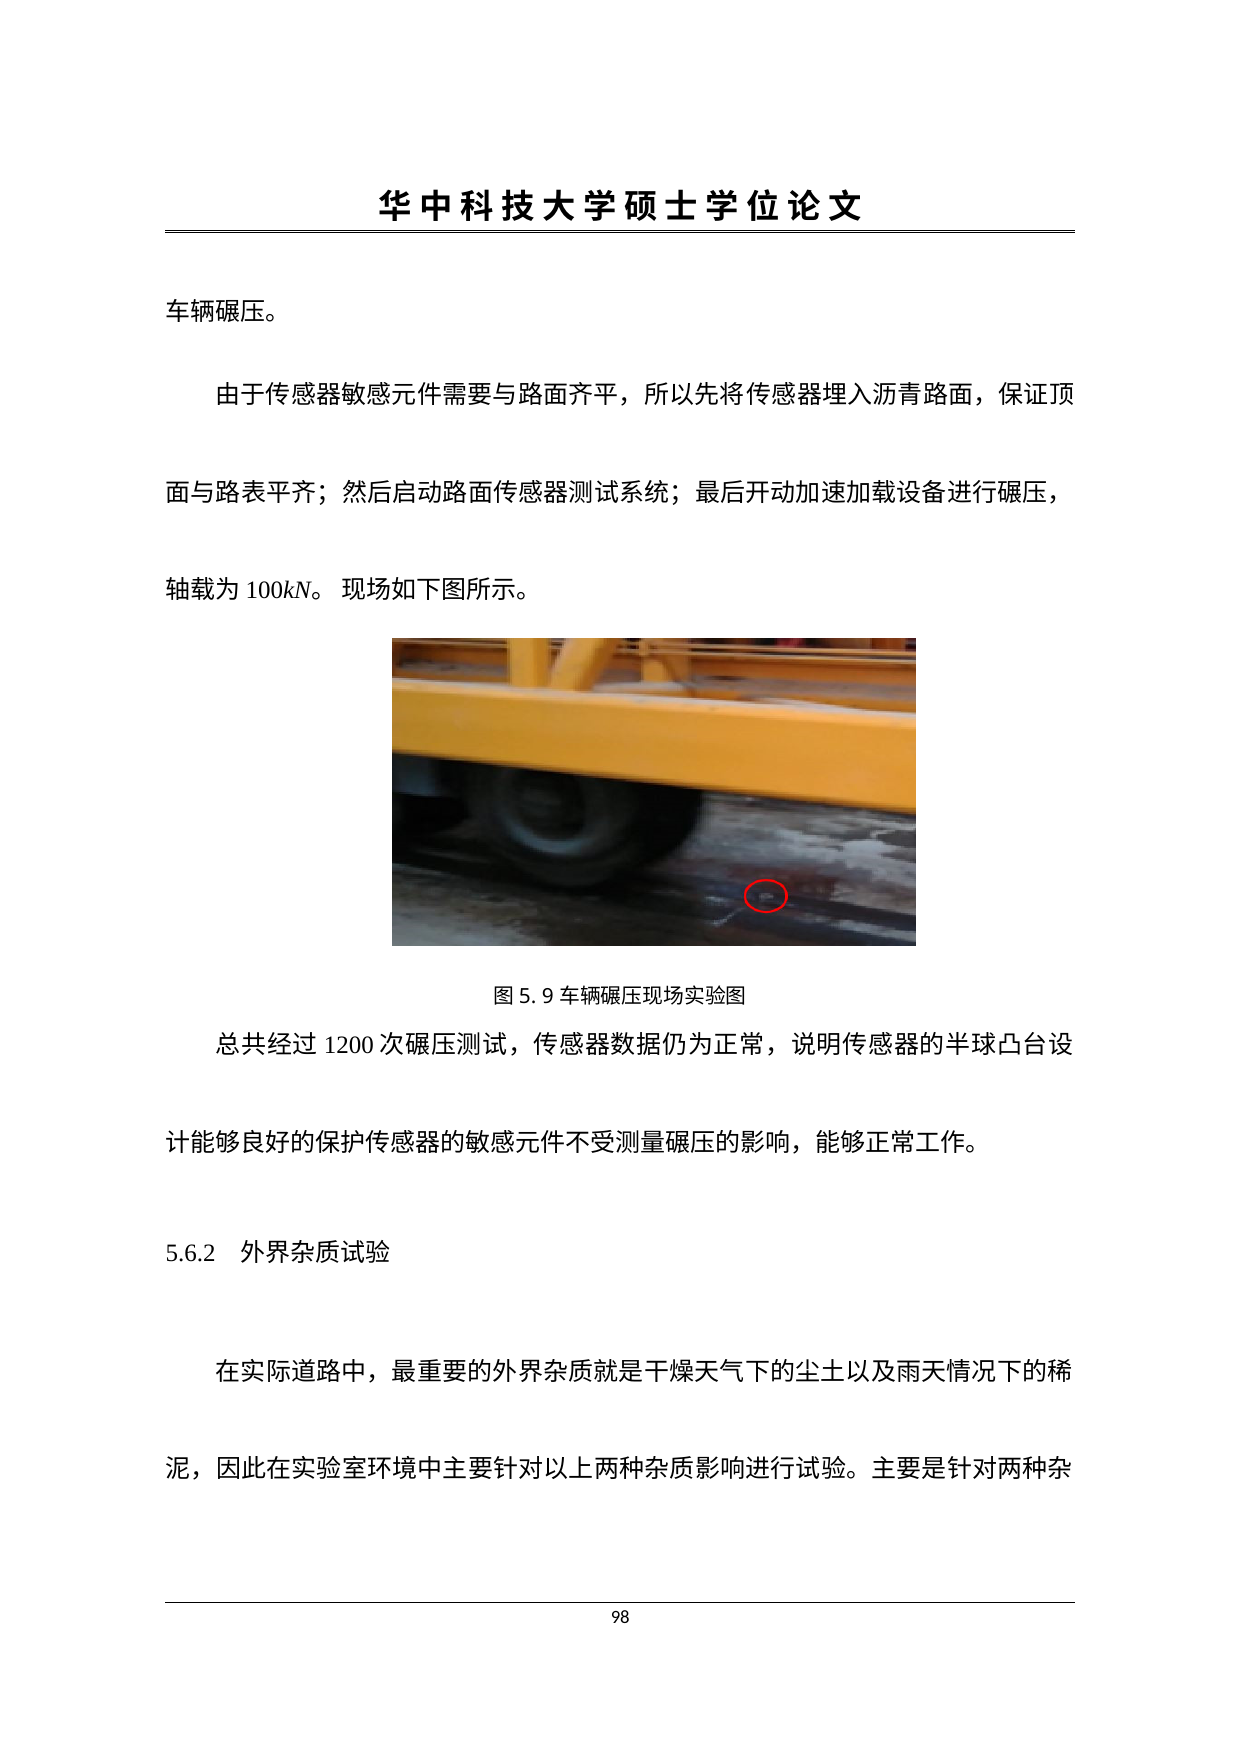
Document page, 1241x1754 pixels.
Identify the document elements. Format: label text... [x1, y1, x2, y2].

text 总共经过1200次碾压测试，传感器数据仍为正常，说明传感器的半球凸台设计能够良好的保护传感器的敏感元件不受测量碾压的影响，能够正常工作。 [165, 1010, 1075, 1173]
text 图5. 9 车辆碾压现场实验图 [165, 978, 1075, 1010]
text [165, 1337, 1075, 1499]
list 外界杂质试验 [165, 1218, 1075, 1283]
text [165, 277, 1075, 342]
text 由于传感器敏感元件需要与路面齐平，所以先将传感器埋入沥青路面，保证顶面与路表平齐；然后启动路面传感器测试系统；最后开动加速加载设备进行碾压，轴载为100kN。 现场如下图所示。 [165, 360, 1075, 620]
picture [392, 638, 916, 946]
